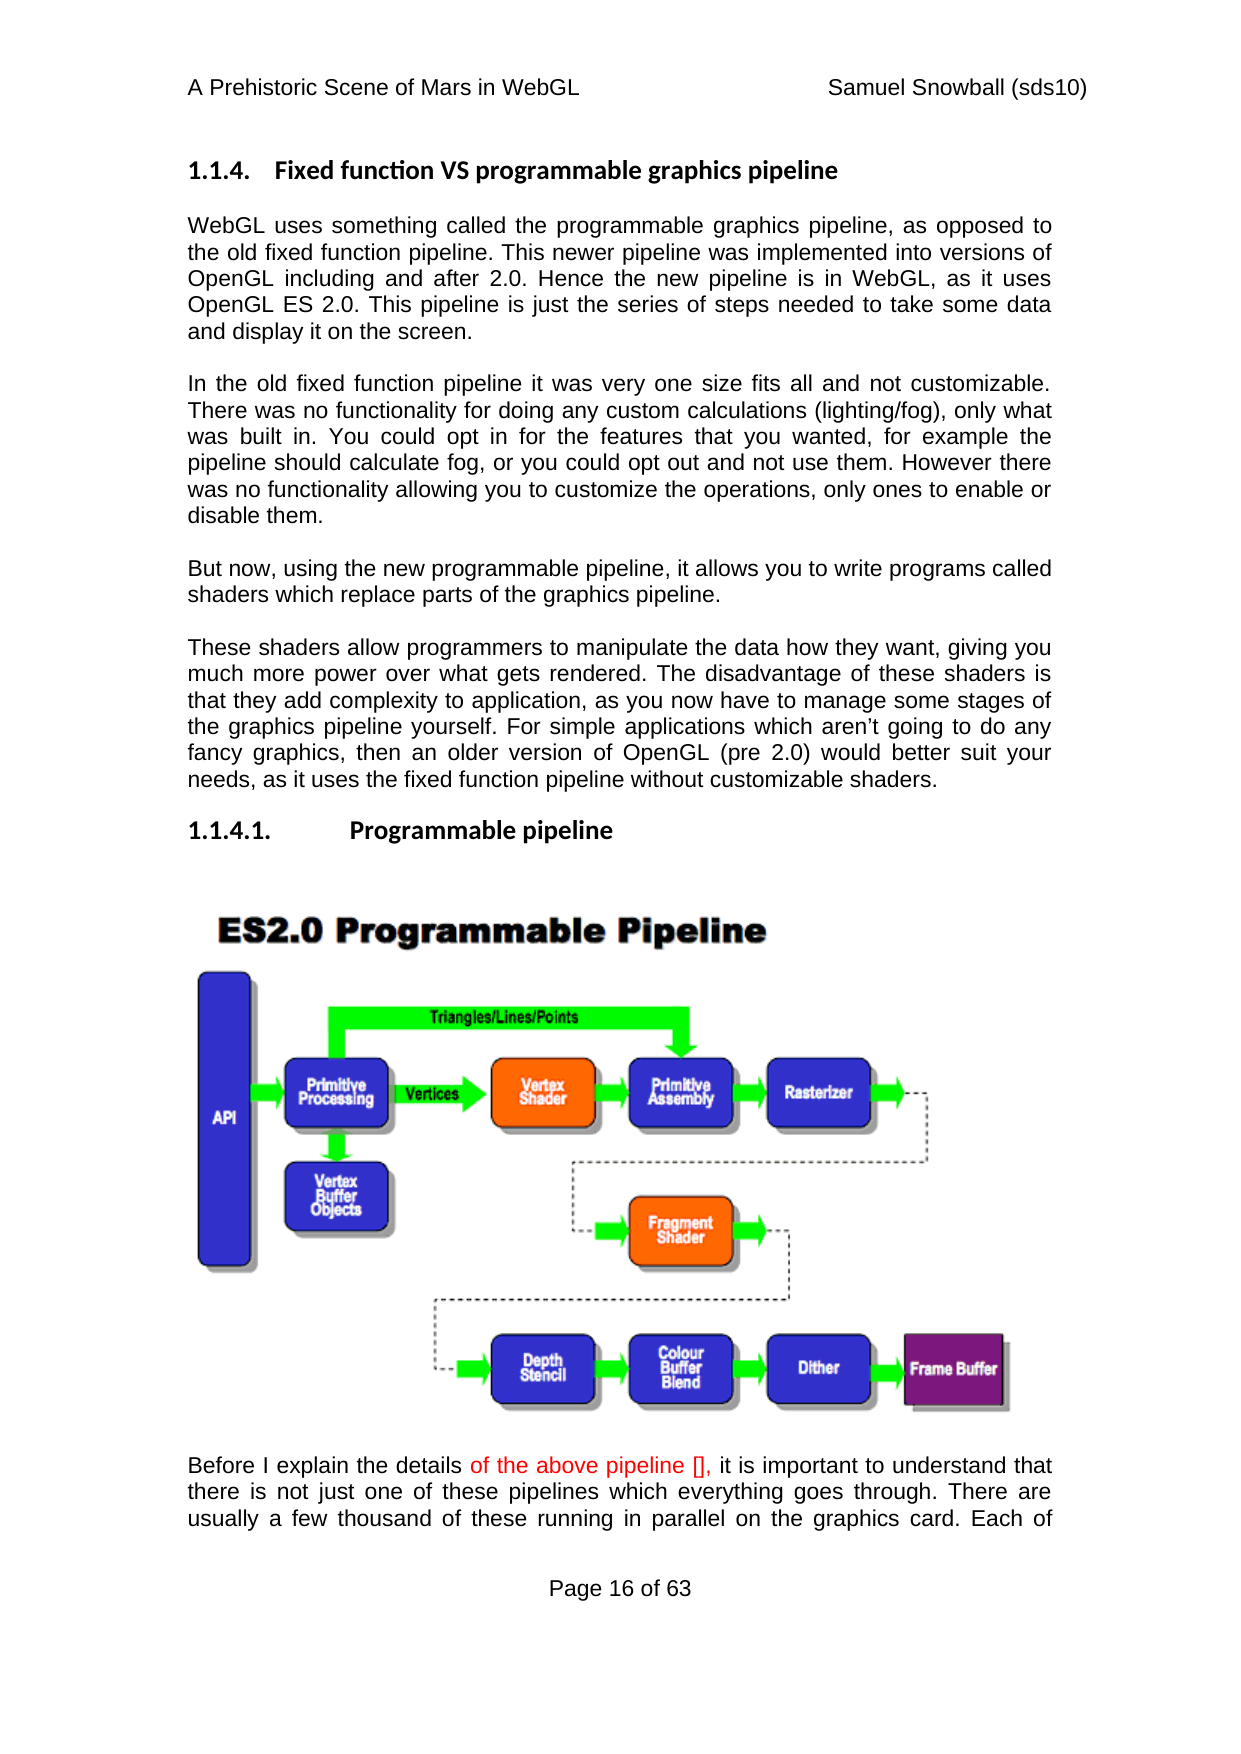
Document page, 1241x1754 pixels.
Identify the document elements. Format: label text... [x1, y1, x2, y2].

subtitle 1.1.4.1. Programmable pipeline [187, 813, 1053, 846]
subtitle 1.1.4. Fixed function VS programmable graphics pipeline [187, 153, 1053, 186]
text In the old fixed function pipeline it was very one size fits all and not customizable. There was no functionality for doing any custom calculations (lighting/fog), only what was built in. You could opt in for the features that you wanted, for example the pipeline should calculate fog, or you could opt out and not use them. However there was no functionality allowing you to customize the operations, only ones to enable or disable them. [187, 370, 1053, 528]
text WebGL uses something called the programmable graphics pipeline, as opposed to the old fixed function pipeline. This newer pipeline was implemented into versions of OpenGL including and after 2.0. Hence the new pipeline is in WebGL, as it uses OpenGL ES 2.0. This pipeline is just the series of steps needed to take some data and display it on the screen. [187, 212, 1053, 344]
picture [174, 888, 1033, 1438]
text These shaders allow programmers to manipulate the data how they want, giving you much more power over what gets rendered. The disadvantage of these shaders is that they add complexity to application, as you now have to manage some stages of the graphics pipeline yourself. For simple applications which aren’t going to do any fancy graphics, then an older version of OpenGL (pre 2.0) would better suit your needs, as it uses the fixed function pipeline without customizable shaders. [187, 634, 1053, 792]
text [187, 872, 1053, 1531]
text But now, using the new programmable pipeline, it allows you to write programs called shaders which replace parts of the graphics pipeline. [187, 555, 1053, 607]
